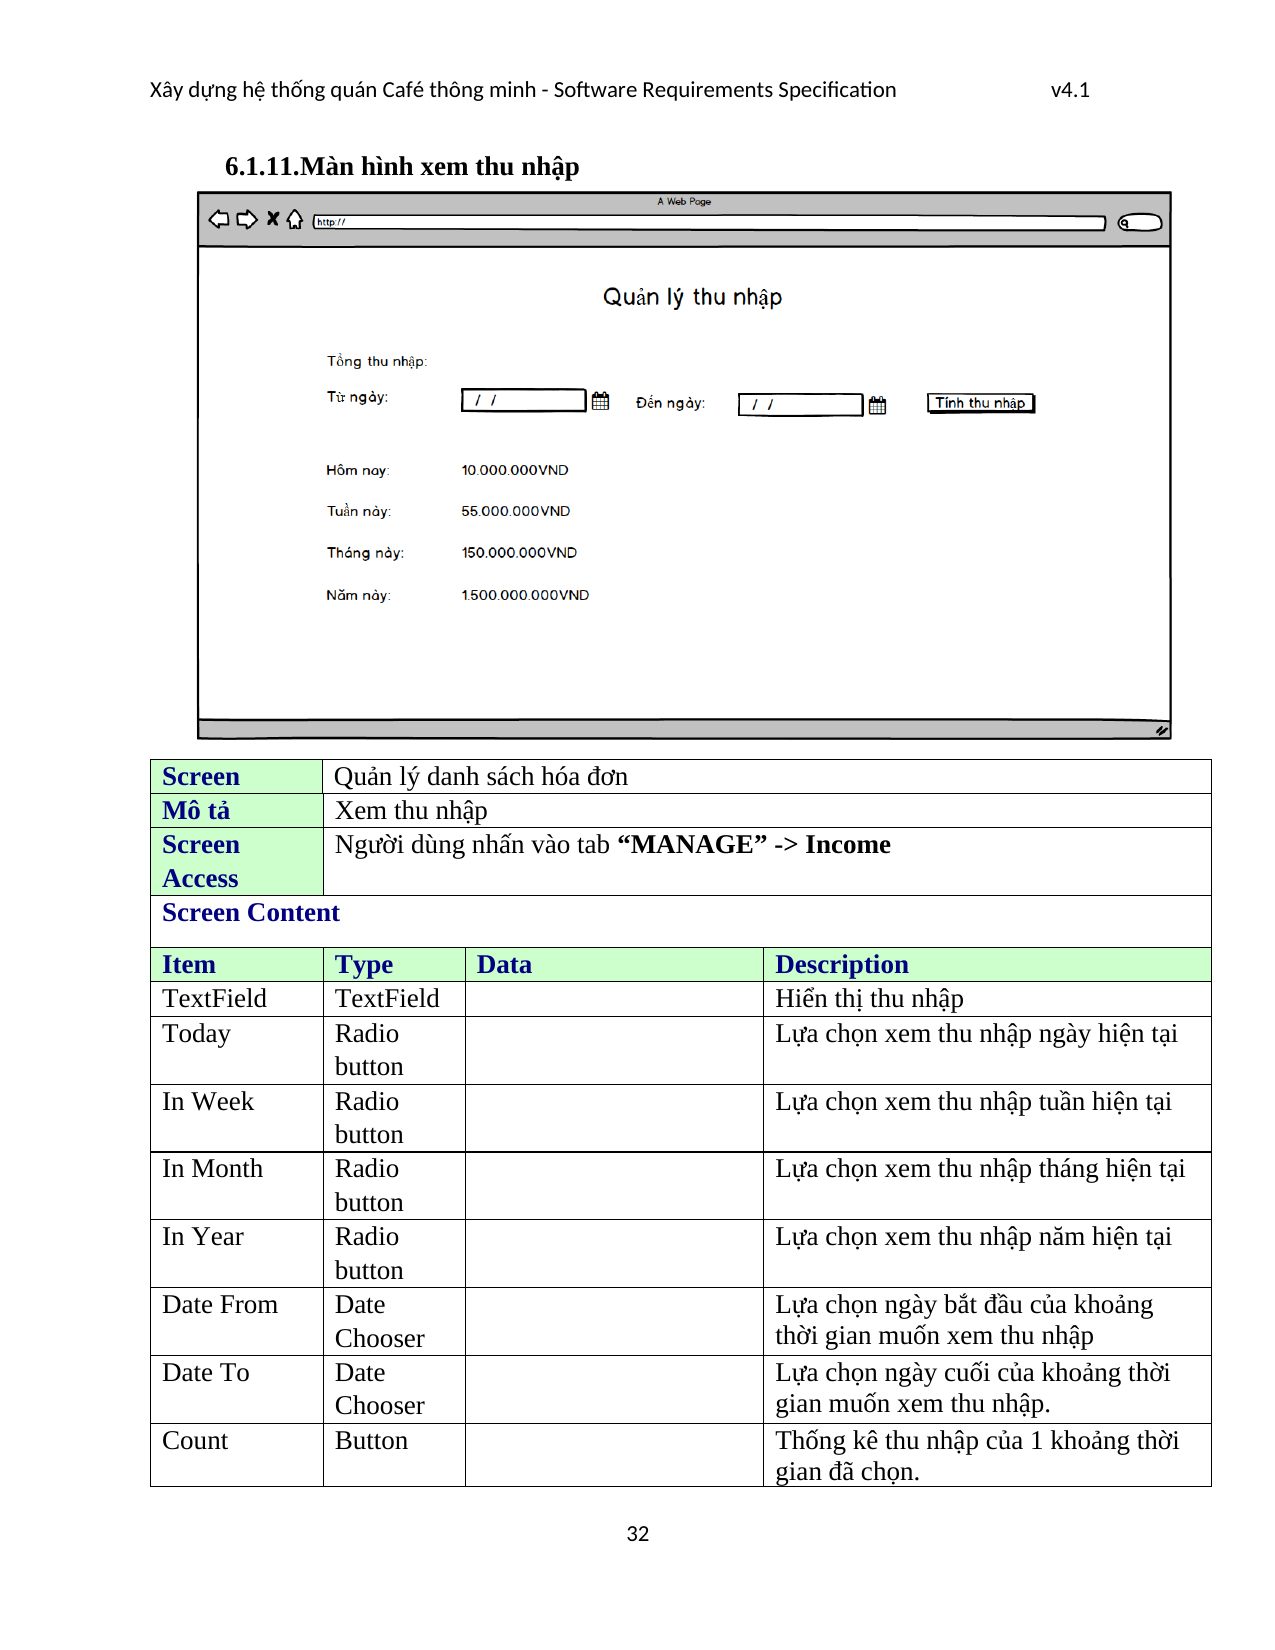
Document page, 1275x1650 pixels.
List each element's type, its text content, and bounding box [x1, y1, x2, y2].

table_cell Lựa chọn ngày bắt đầu của khoảng thời gian muốn xem thu nhập [764, 1288, 1211, 1355]
table_cell Type [324, 948, 465, 981]
table_cell [466, 1288, 763, 1355]
table_cell Xem thu nhập [324, 794, 1211, 827]
table_cell [466, 1153, 763, 1219]
table_cell Lựa chọn xem thu nhập năm hiện tại [764, 1220, 1211, 1287]
table_cell TextField [151, 982, 323, 1016]
table_cell Date To [151, 1356, 323, 1423]
table_cell [466, 982, 763, 1016]
table_cell Description [764, 948, 1211, 981]
table_cell Today [151, 1017, 323, 1084]
table_cell Screen Access [151, 828, 323, 895]
table_cell Item [151, 948, 323, 981]
table_cell Date From [151, 1288, 323, 1355]
table_cell Radio button [324, 1085, 465, 1151]
table_cell [466, 1085, 763, 1151]
table_cell Data [466, 948, 763, 981]
table_cell Button [324, 1424, 465, 1486]
table_cell Lựa chọn xem thu nhập tháng hiện tại [764, 1153, 1211, 1219]
subtitle Màn hình xem thu nhập [225, 150, 1125, 181]
table_cell Date Chooser [324, 1288, 465, 1355]
table_cell Thống kê thu nhập của 1 khoảng thời gian đã chọn. [764, 1424, 1211, 1486]
table_header Quản lý danh sách hóa đơn [323, 760, 1211, 793]
table_cell Hiển thị thu nhập [764, 982, 1211, 1016]
table_cell [466, 1356, 763, 1423]
table_cell Lựa chọn xem thu nhập ngày hiện tại [764, 1017, 1211, 1084]
table_cell Lựa chọn xem thu nhập tuần hiện tại [764, 1085, 1211, 1151]
table_header Screen [151, 760, 322, 793]
picture [196, 191, 1172, 740]
table_cell [466, 1017, 763, 1084]
table_cell TextField [324, 982, 465, 1016]
table_cell Screen Content [151, 896, 1211, 947]
table_cell Count [151, 1424, 323, 1486]
table_cell [466, 1220, 763, 1287]
table_cell Radio button [324, 1153, 465, 1219]
table_cell In Year [151, 1220, 323, 1287]
table_cell [466, 1424, 763, 1486]
table_cell Radio button [324, 1017, 465, 1084]
table_cell Người dùng nhấn vào tab “MANAGE” -> Income [324, 828, 1211, 895]
table_cell Date Chooser [324, 1356, 465, 1423]
table_cell Mô tả [151, 794, 323, 827]
table_cell In Month [151, 1153, 323, 1219]
table_cell Radio button [324, 1220, 465, 1287]
table_cell In Week [151, 1085, 323, 1151]
table_cell Lựa chọn ngày cuối của khoảng thời gian muốn xem thu nhập. [764, 1356, 1211, 1423]
